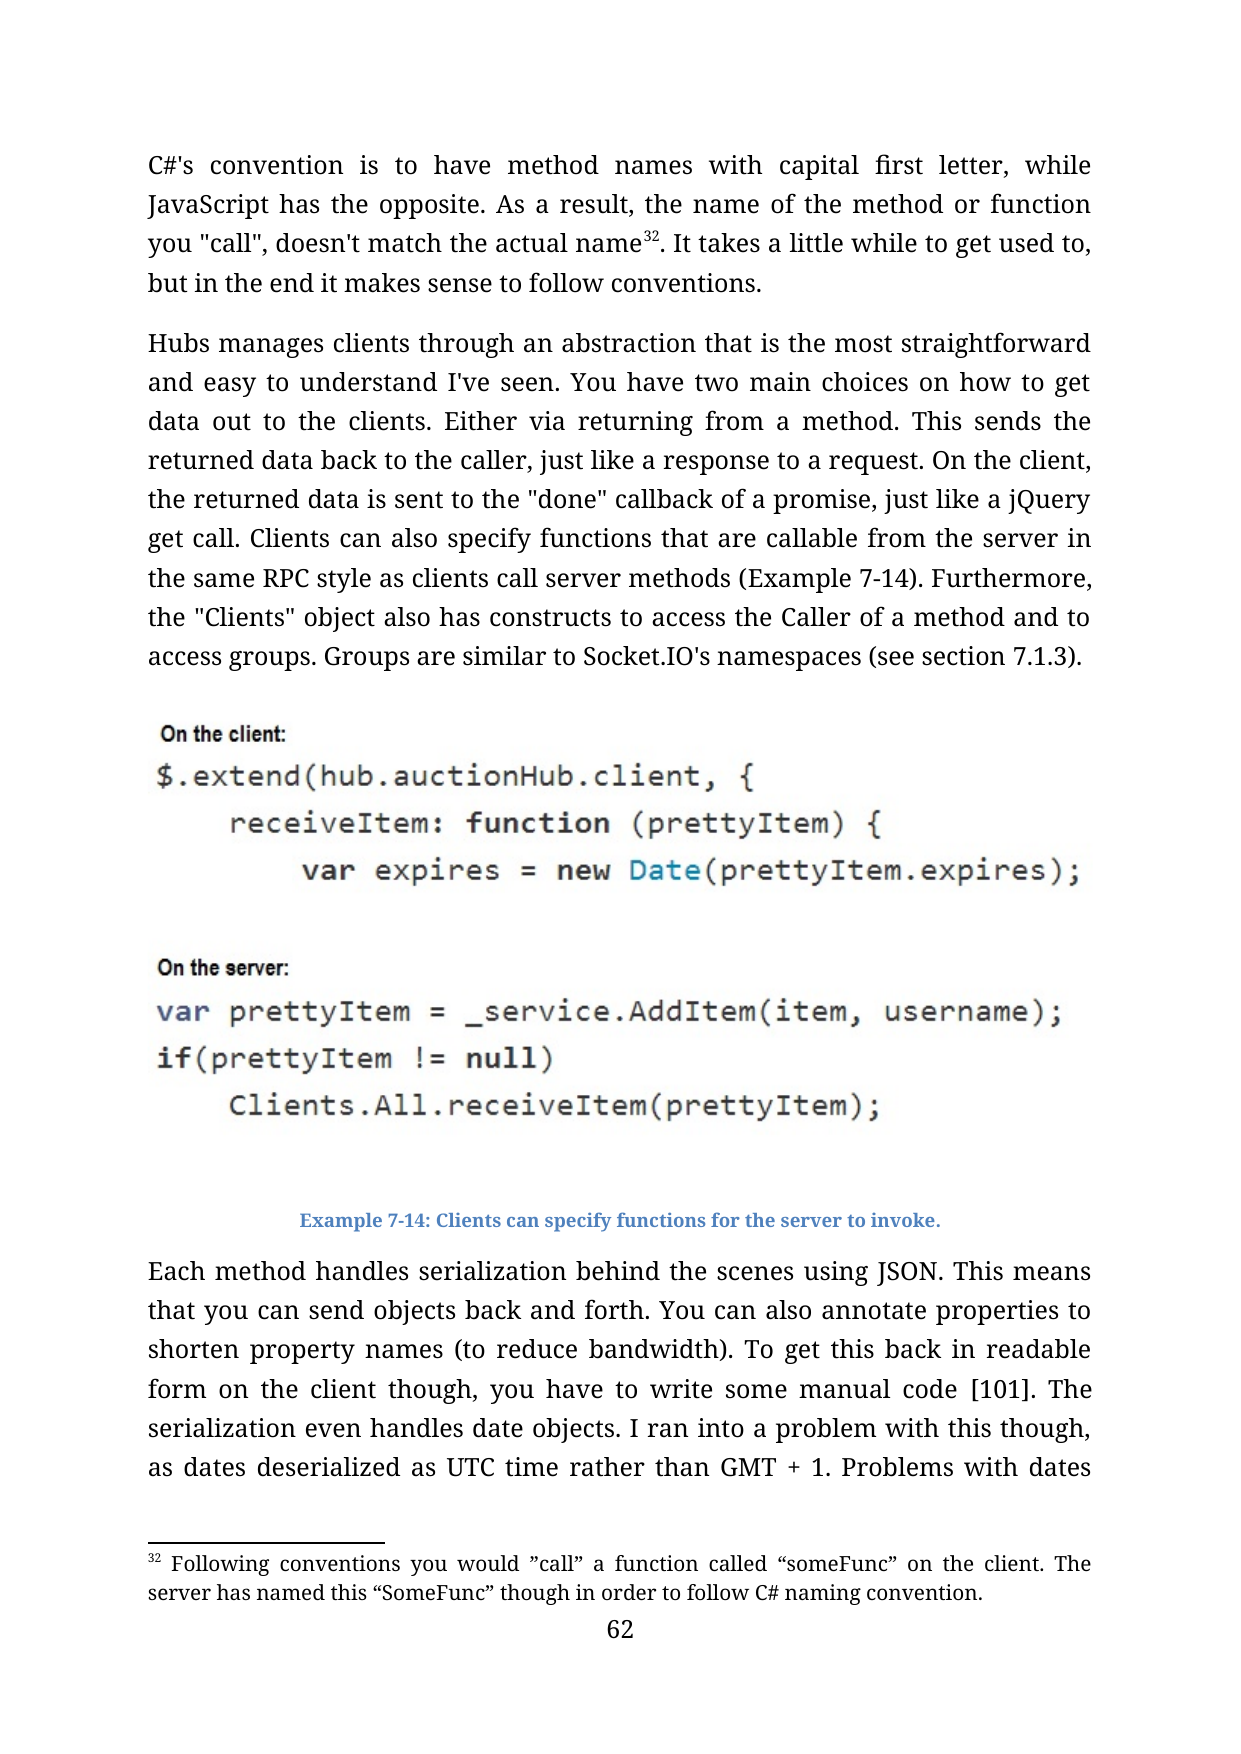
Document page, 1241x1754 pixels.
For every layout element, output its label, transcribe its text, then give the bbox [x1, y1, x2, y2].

text C#'s convention is to have method names with capital first letter, while JavaScript has the opposite. As a result, the name of the method or function you "call", doesn't match the actual name. It takes a little while to get used to, but in the end it makes sense to follow conventions. [148, 148, 1092, 299]
text Hubs manages clients through an abstraction that is the most straightforward and easy to understand I've seen. You have two main choices on how to get data out to the clients. Either via returning from a method. This sends the returned data back to the caller, just like a response to a request. On the client, the returned data is sent to the "done" callback of a promise, just like a jQuery get call. Clients can also specify functions that are callable from the server in the same RPC style as clients call server methods (Example 7-14). Furthermore, the "Clients" object also has constructs to access the Caller of a method and to access groups. Groups are similar to Socket.IO's namespaces (see section 7.1.3). [148, 325, 1092, 673]
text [148, 1254, 1092, 1484]
picture [147, 698, 1093, 1182]
